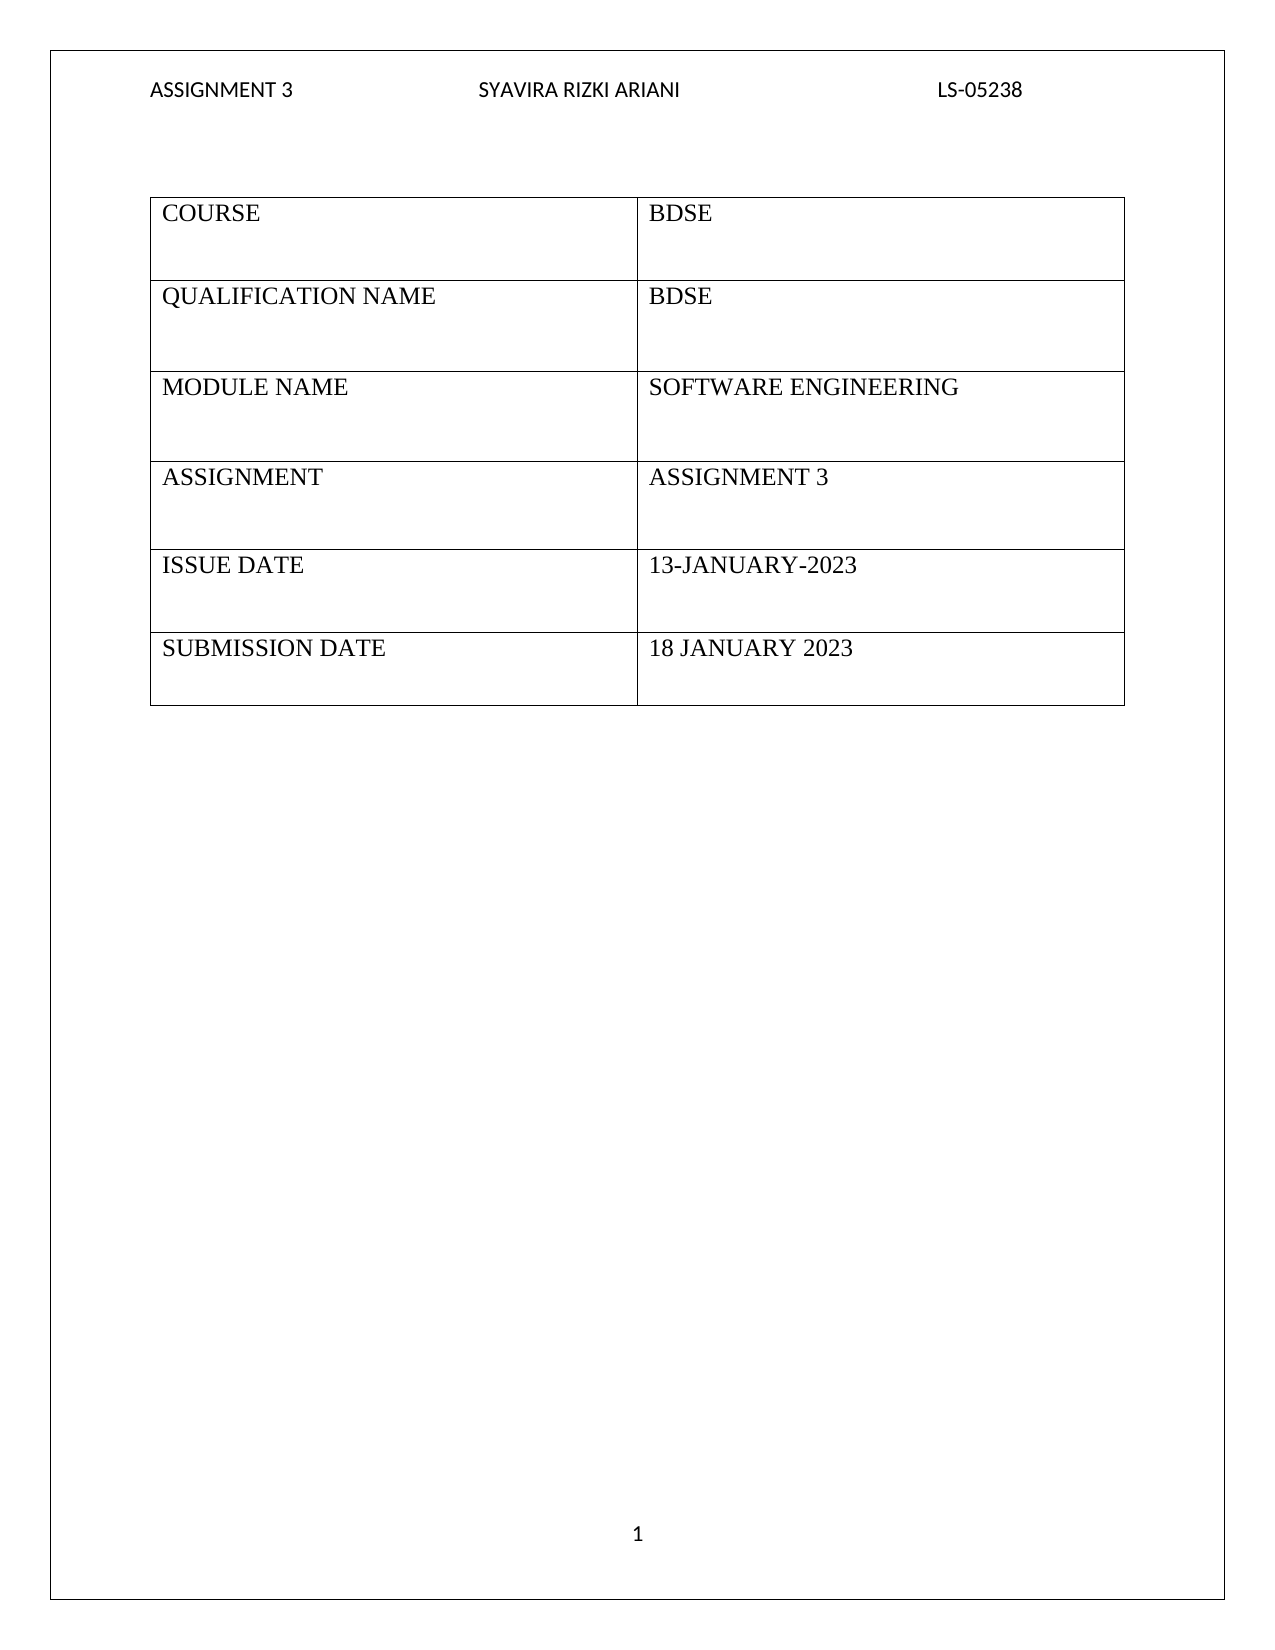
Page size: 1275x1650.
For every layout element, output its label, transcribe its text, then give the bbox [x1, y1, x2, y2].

table_cell MODULE NAME [151, 372, 637, 461]
table_cell 18 JANUARY 2023 [638, 633, 1124, 705]
table_cell ASSIGNMENT 3 [638, 462, 1124, 549]
table_header BDSE [638, 198, 1124, 280]
table_cell 13-JANUARY-2023 [638, 550, 1124, 632]
table_cell QUALIFICATION NAME [151, 281, 637, 371]
table_cell BDSE [638, 281, 1124, 371]
table_cell ASSIGNMENT [151, 462, 637, 549]
table_cell SOFTWARE ENGINEERING [638, 372, 1124, 461]
table_header COURSE [151, 198, 637, 280]
table_cell ISSUE DATE [151, 550, 637, 632]
table_cell SUBMISSION DATE [151, 633, 637, 705]
